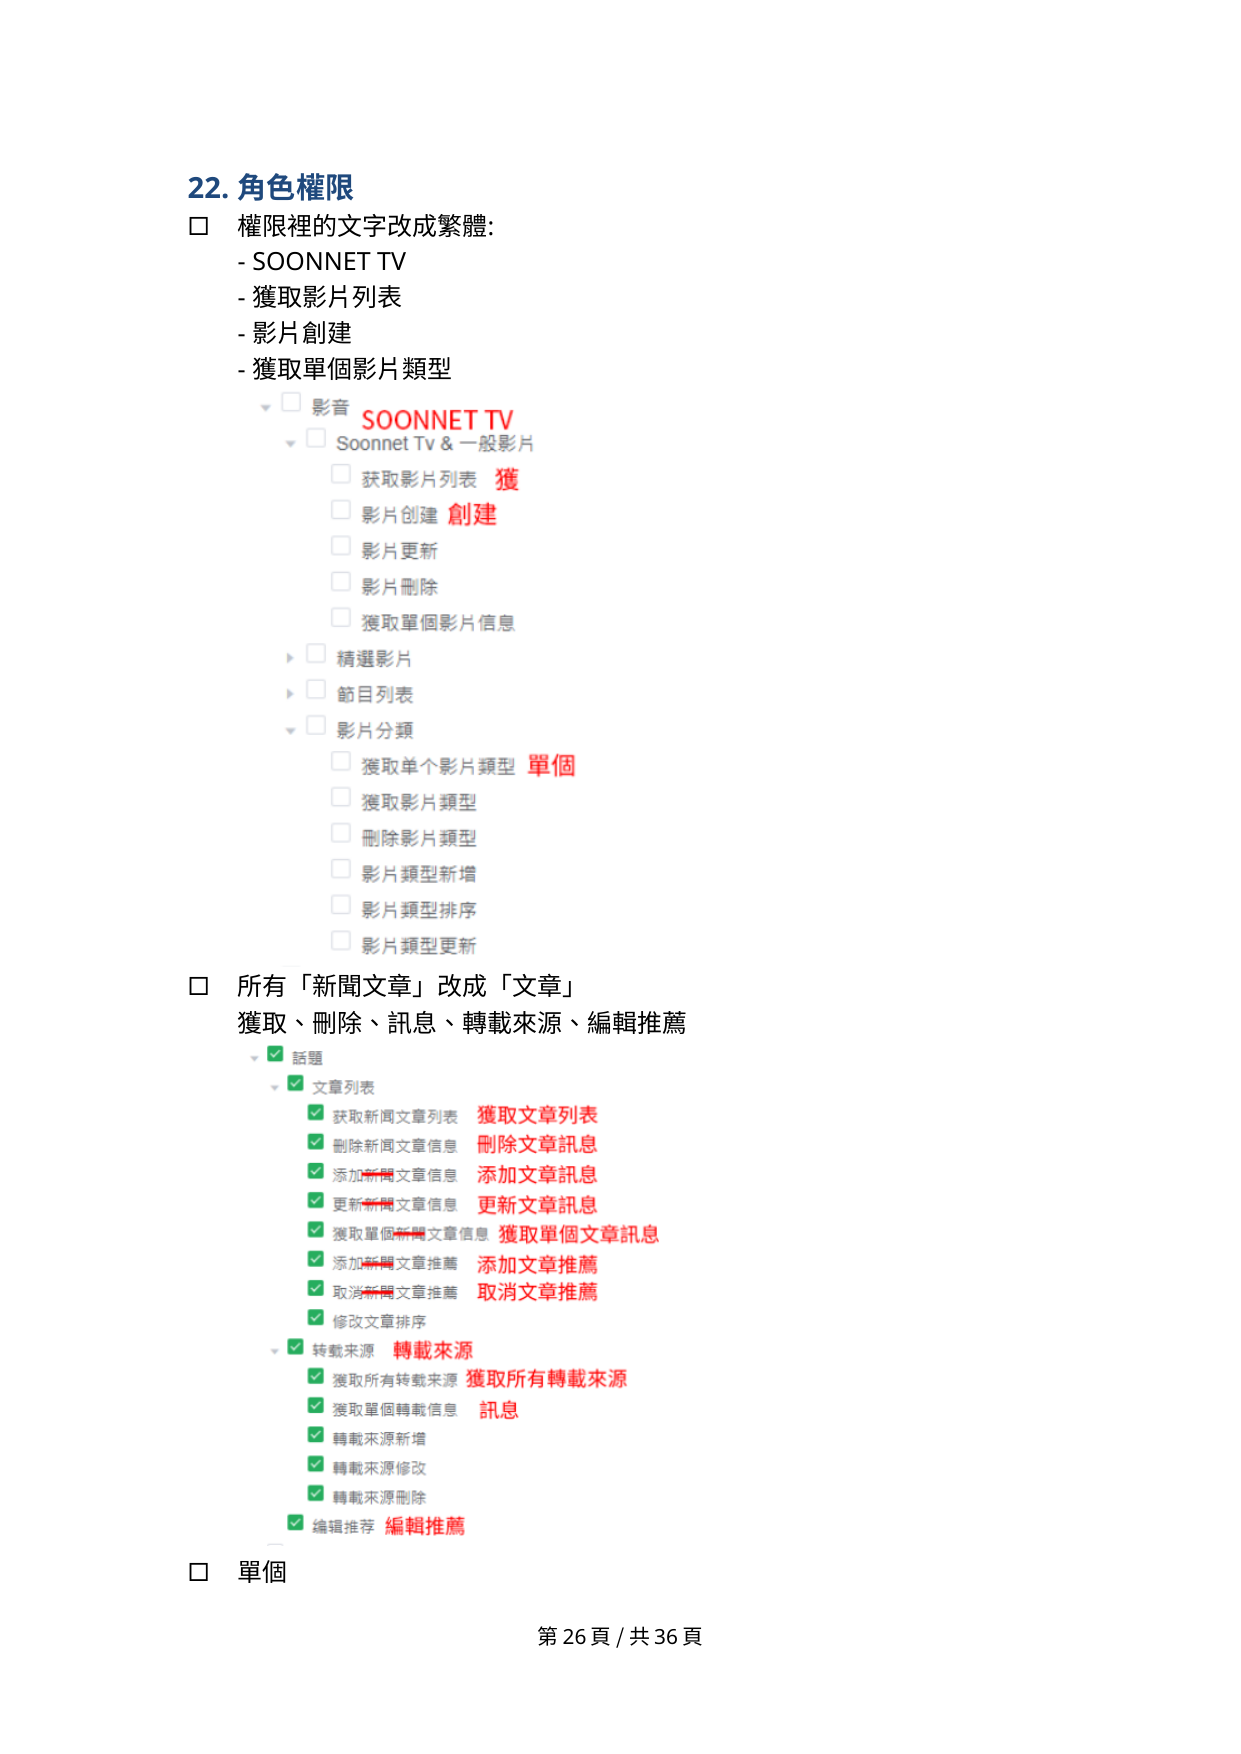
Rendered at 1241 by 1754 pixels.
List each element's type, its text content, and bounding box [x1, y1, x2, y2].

subtitle 角色權限 [187, 164, 1053, 207]
picture [237, 386, 632, 967]
picture [237, 1039, 678, 1546]
list 單個 [187, 1553, 1053, 1589]
